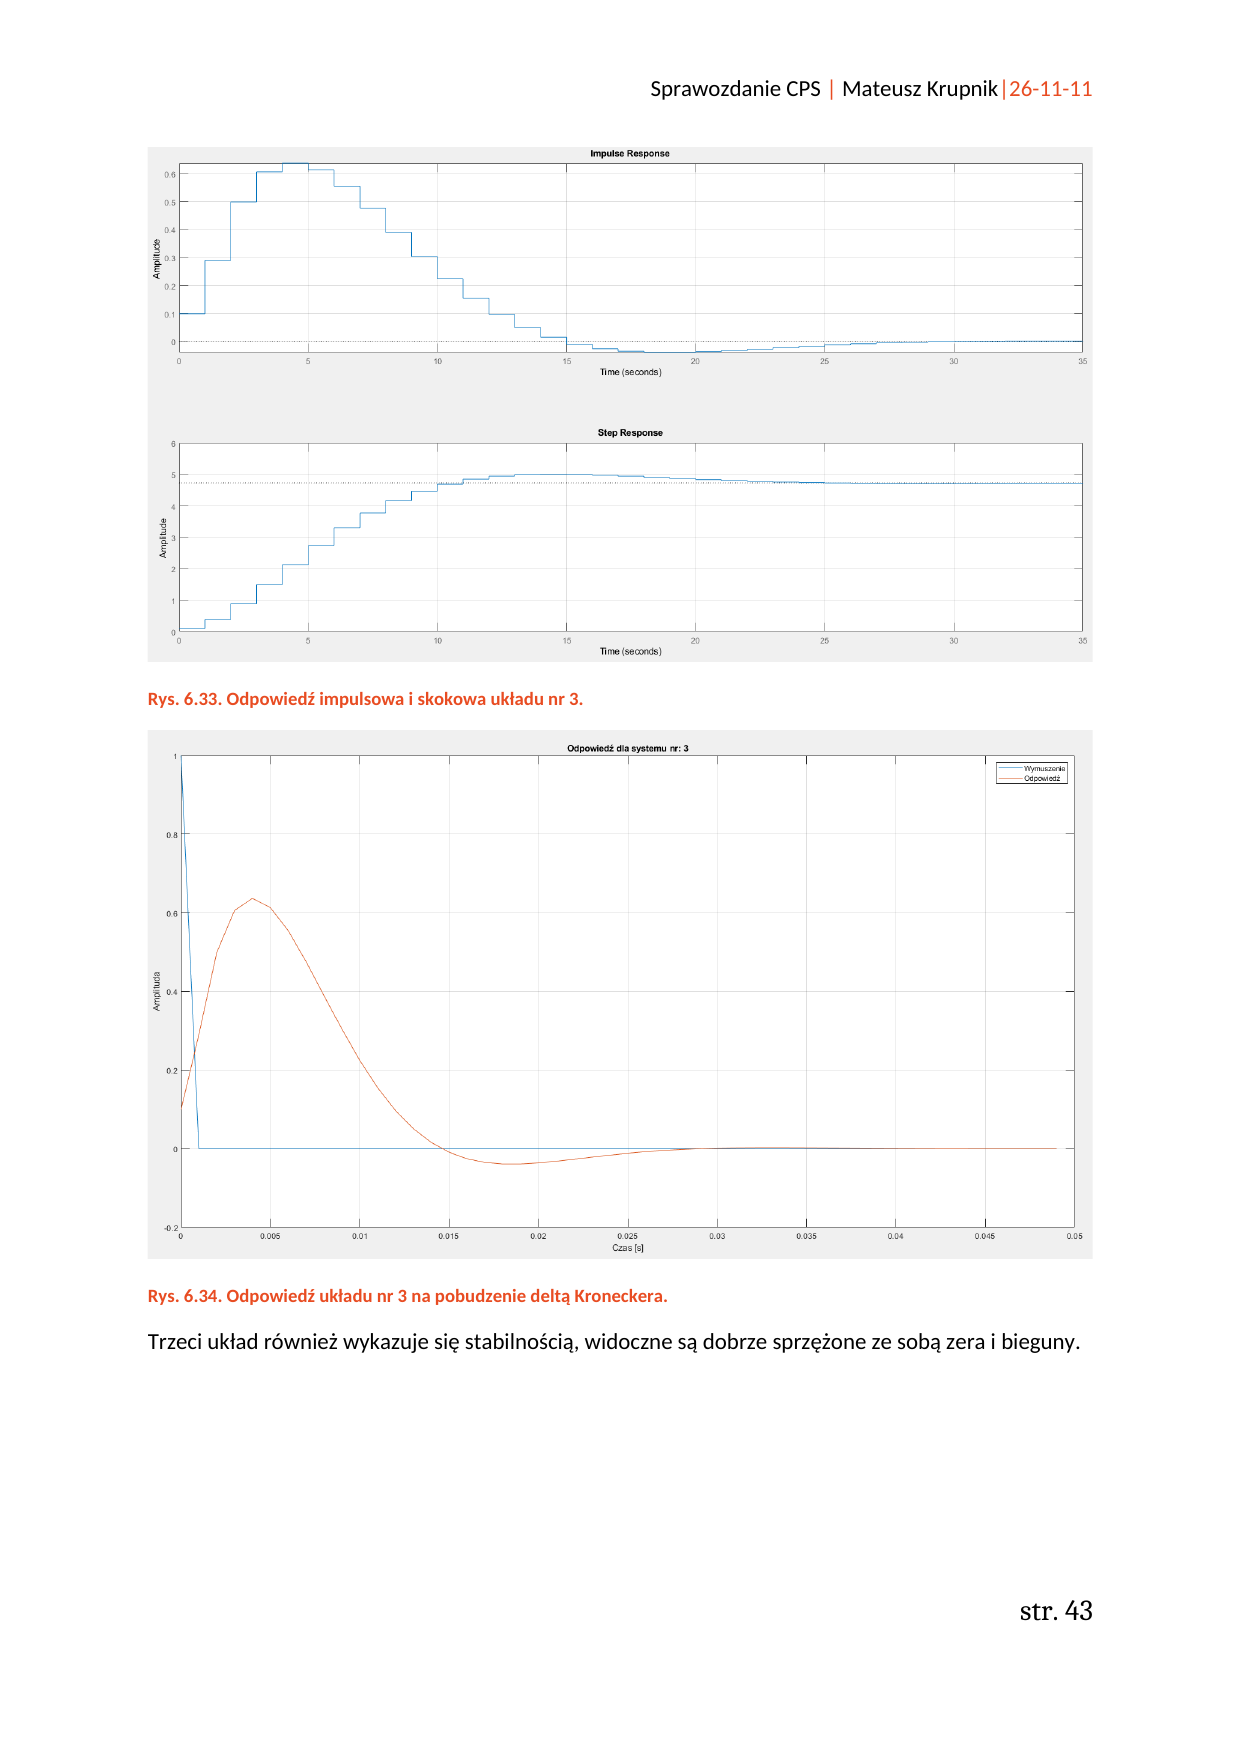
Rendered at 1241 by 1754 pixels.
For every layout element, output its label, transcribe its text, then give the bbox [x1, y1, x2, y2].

picture [147, 147, 1093, 662]
picture [147, 730, 1093, 1259]
text Trzeci układ również wykazuje się stabilnością, widoczne są dobrze sprzężone ze sobą zera i bieguny. [148, 1327, 1093, 1356]
